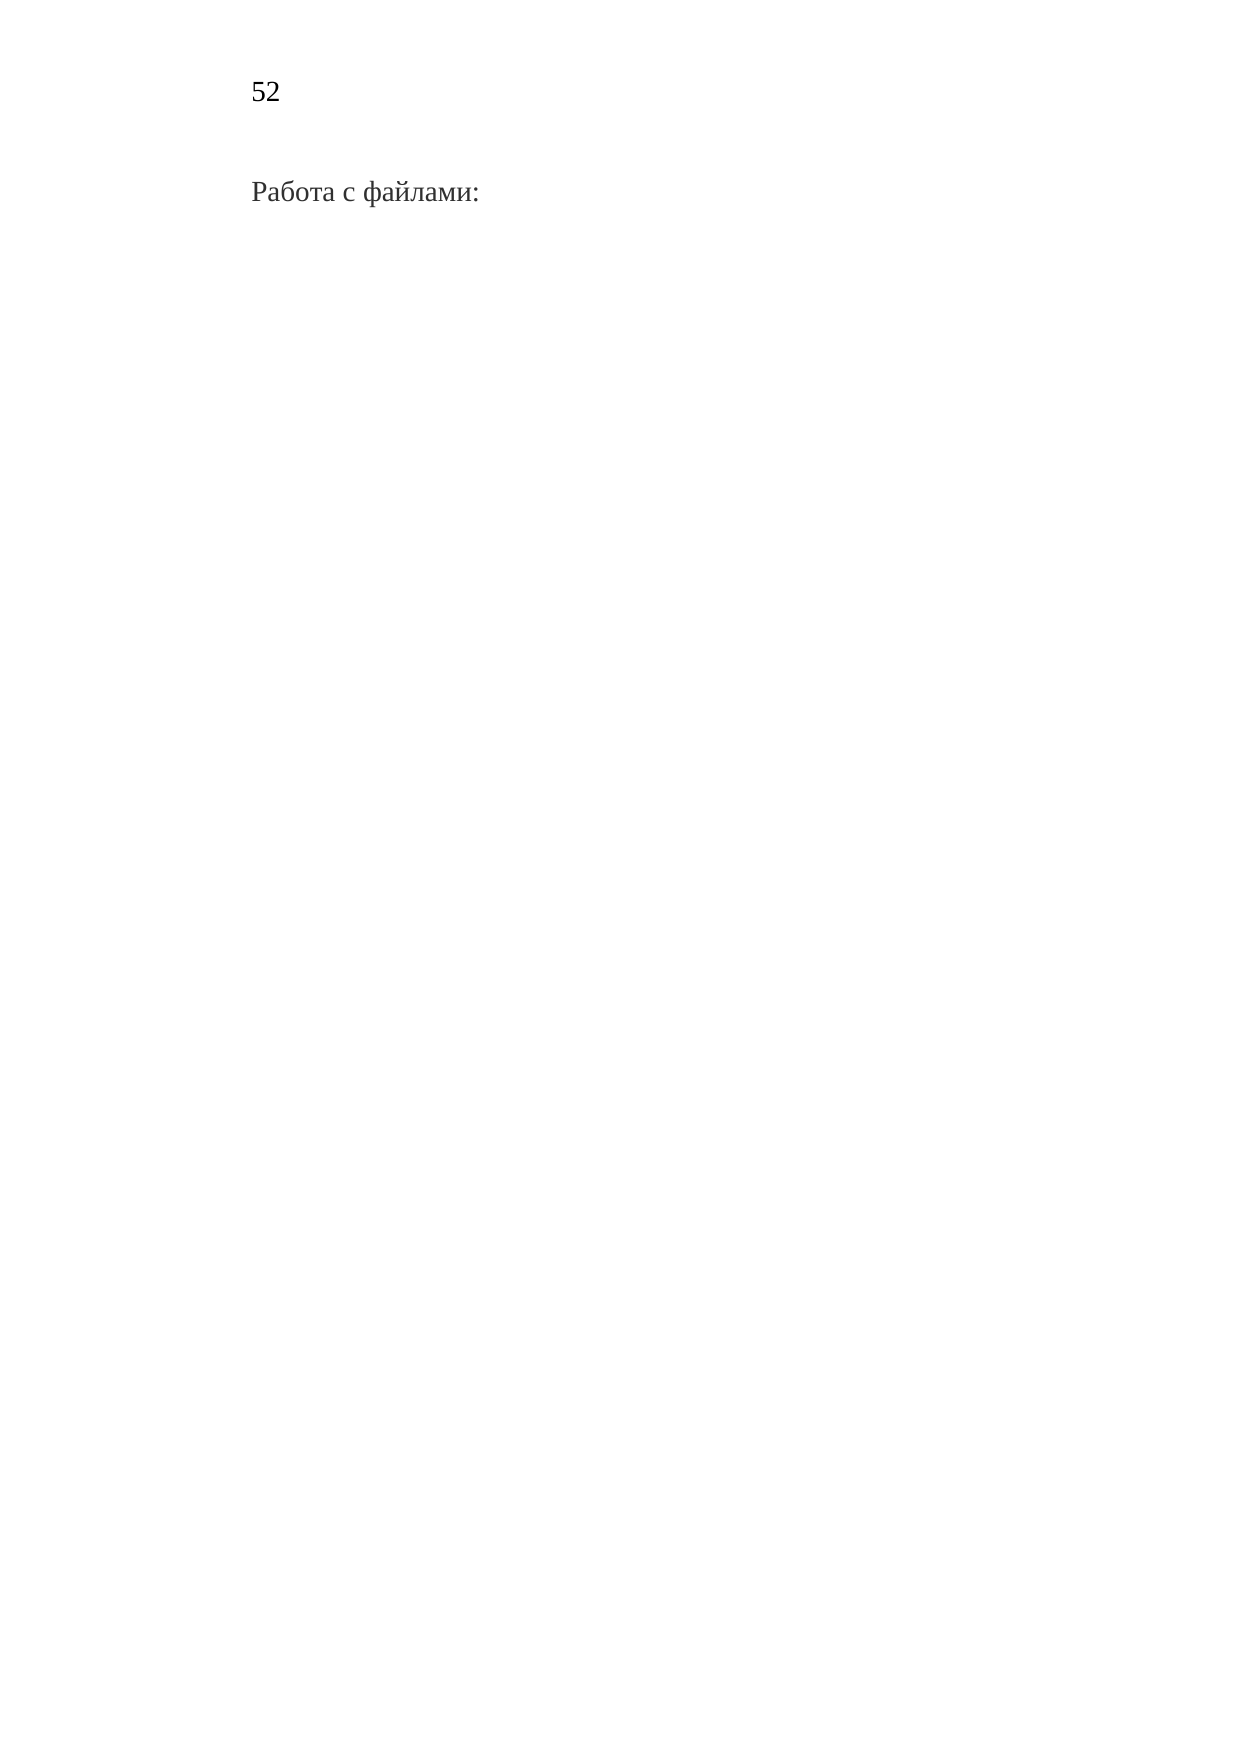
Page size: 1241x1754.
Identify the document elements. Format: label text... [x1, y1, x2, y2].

text Работа с файлами: [177, 174, 1152, 208]
